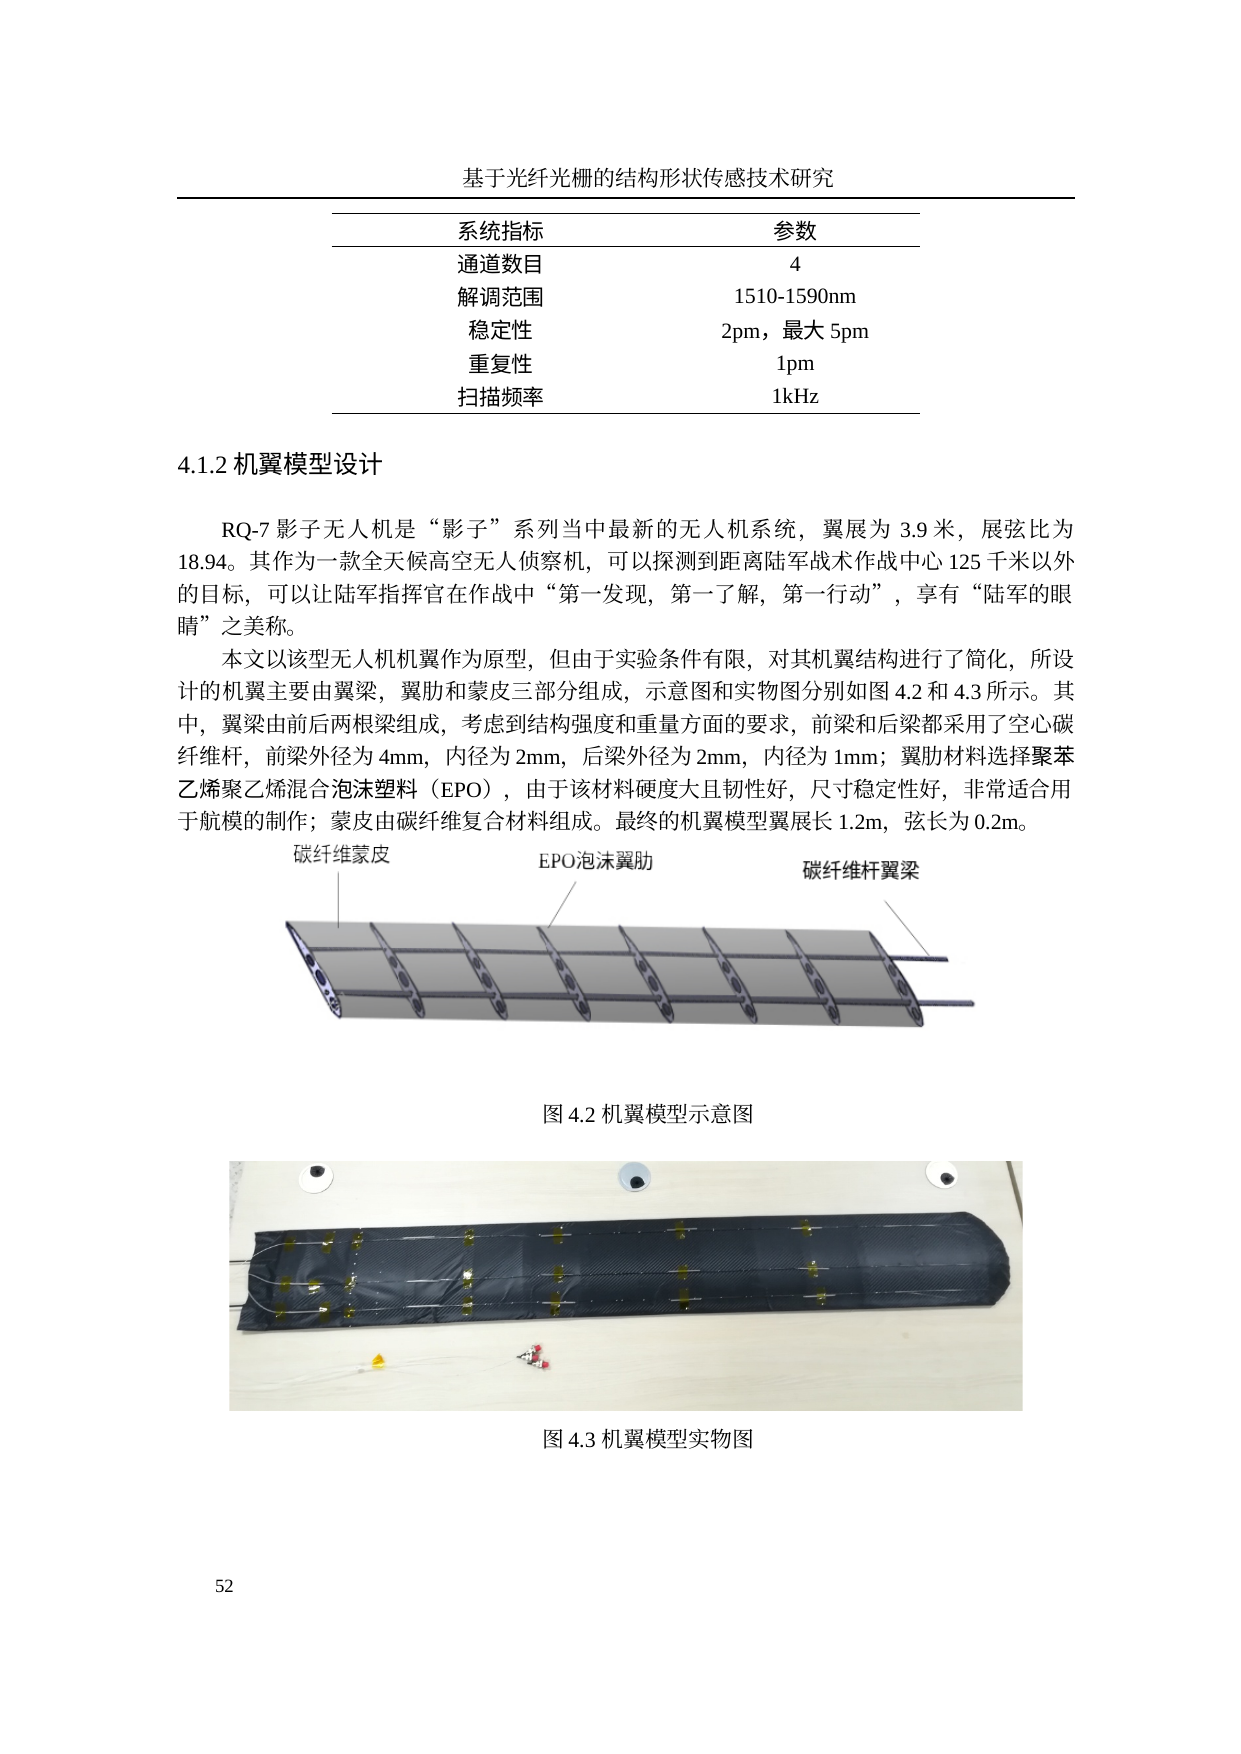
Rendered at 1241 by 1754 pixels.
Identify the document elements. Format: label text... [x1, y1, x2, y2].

text 图4.3 机翼模型实物图 [177, 1421, 1075, 1454]
table_cell 解调范围 [332, 280, 626, 312]
table_cell 重复性 [332, 346, 626, 379]
text 本文以该型无人机机翼作为原型，但由于实验条件有限，对其机翼结构进行了简化，所设计的机翼主要由翼梁，翼肋和蒙皮三部分组成，示意图和实物图分别如图4.2和4.3所示。其中，翼梁由前后两根梁组成，考虑到结构强度和重量方面的要求，前梁和后梁都采用了空心碳纤维杆，前梁外径为4mm，内径为2mm，后梁外径为2mm，内径为1mm；翼肋材料选择聚苯乙烯聚乙烯混合泡沫塑料（EPO），由于该材料硬度大且韧性好，尺寸稳定性好，非常适合用于航模的制作；蒙皮由碳纤维复合材料组成。最终的机翼模型翼展长1.2m，弦长为0.2m。 [177, 641, 1075, 836]
picture [229, 1161, 1023, 1411]
table_cell 1kHz [626, 379, 920, 413]
table_cell 4 [626, 247, 920, 279]
text 图4.2 机翼模型示意图 [177, 1096, 1075, 1129]
subtitle 4.1.2 机翼模型设计 [177, 430, 1075, 495]
table_cell 1pm [626, 346, 920, 379]
table_header 参数 [626, 214, 920, 246]
table_cell 2pm，最大5pm [626, 312, 920, 346]
table_header 系统指标 [332, 214, 626, 246]
text RQ-7影子无人机是“影子”系列当中最新的无人机系统，翼展为3.9米，展弦比为18.94。其作为一款全天候高空无人侦察机，可以探测到距离陆军战术作战中心125千米以外的目标，可以让陆军指挥官在作战中“第一发现，第一了解，第一行动”，享有“陆军的眼睛”之美称。 [177, 511, 1075, 641]
table_cell 1510-1590nm [626, 280, 920, 312]
table_cell 通道数目 [332, 247, 626, 279]
table_cell 稳定性 [332, 312, 626, 346]
table_cell 扫描频率 [332, 379, 626, 413]
